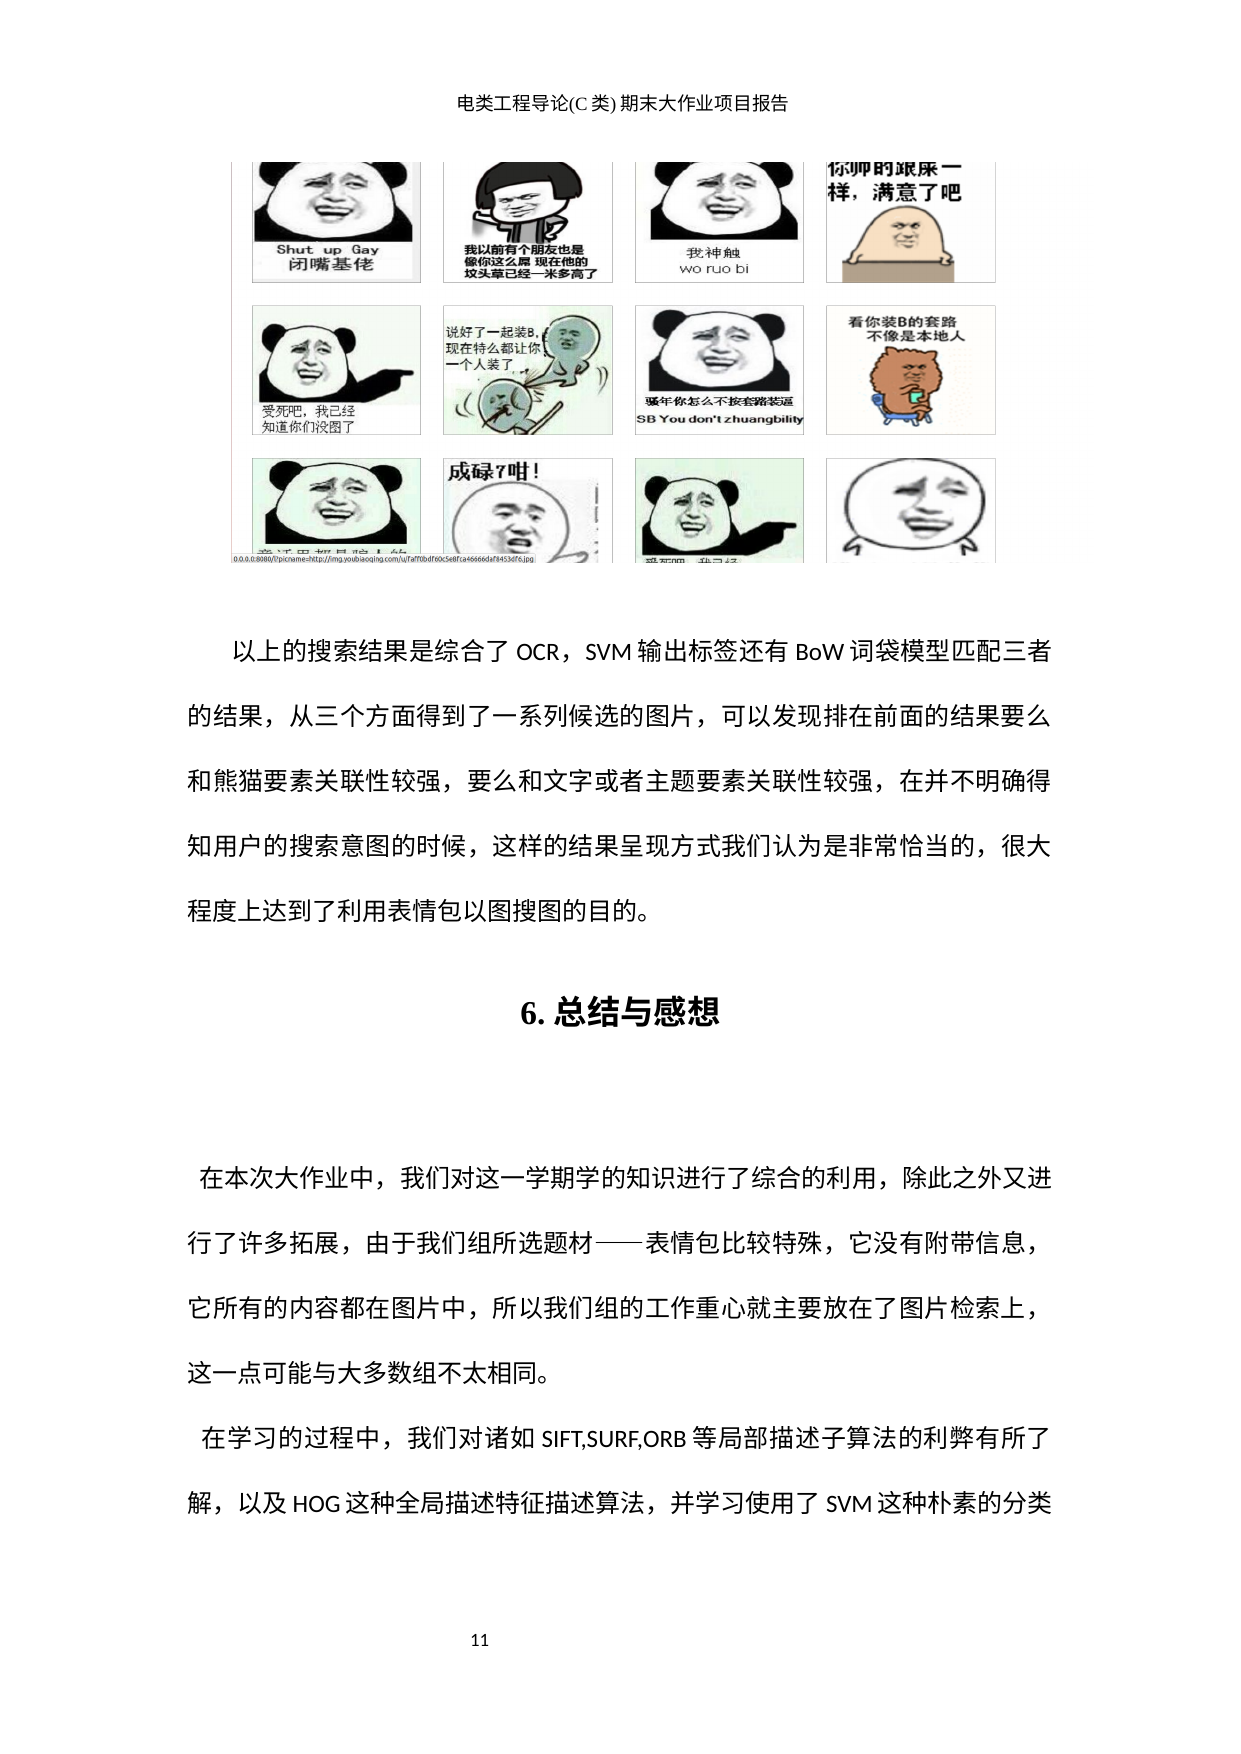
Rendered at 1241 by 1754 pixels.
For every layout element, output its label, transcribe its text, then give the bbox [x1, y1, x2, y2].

text 以上的搜索结果是综合了OCR，SVM输出标签还有BoW词袋模型匹配三者的结果，从三个方面得到了一系列候选的图片，可以发现排在前面的结果要么和熊猫要素关联性较强，要么和文字或者主题要素关联性较强，在并不明确得知用户的搜索意图的时候，这样的结果呈现方式我们认为是非常恰当的，很大程度上达到了利用表情包以图搜图的目的。 [187, 617, 1053, 942]
picture [231, 162, 1095, 563]
subtitle 6. 总结与感想 [187, 977, 1053, 1042]
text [187, 1404, 1053, 1534]
text 在本次大作业中，我们对这一学期学的知识进行了综合的利用，除此之外又进行了许多拓展，由于我们组所选题材——表情包比较特殊，它没有附带信息，它所有的内容都在图片中，所以我们组的工作重心就主要放在了图片检索上，这一点可能与大多数组不太相同。 [187, 1144, 1053, 1404]
